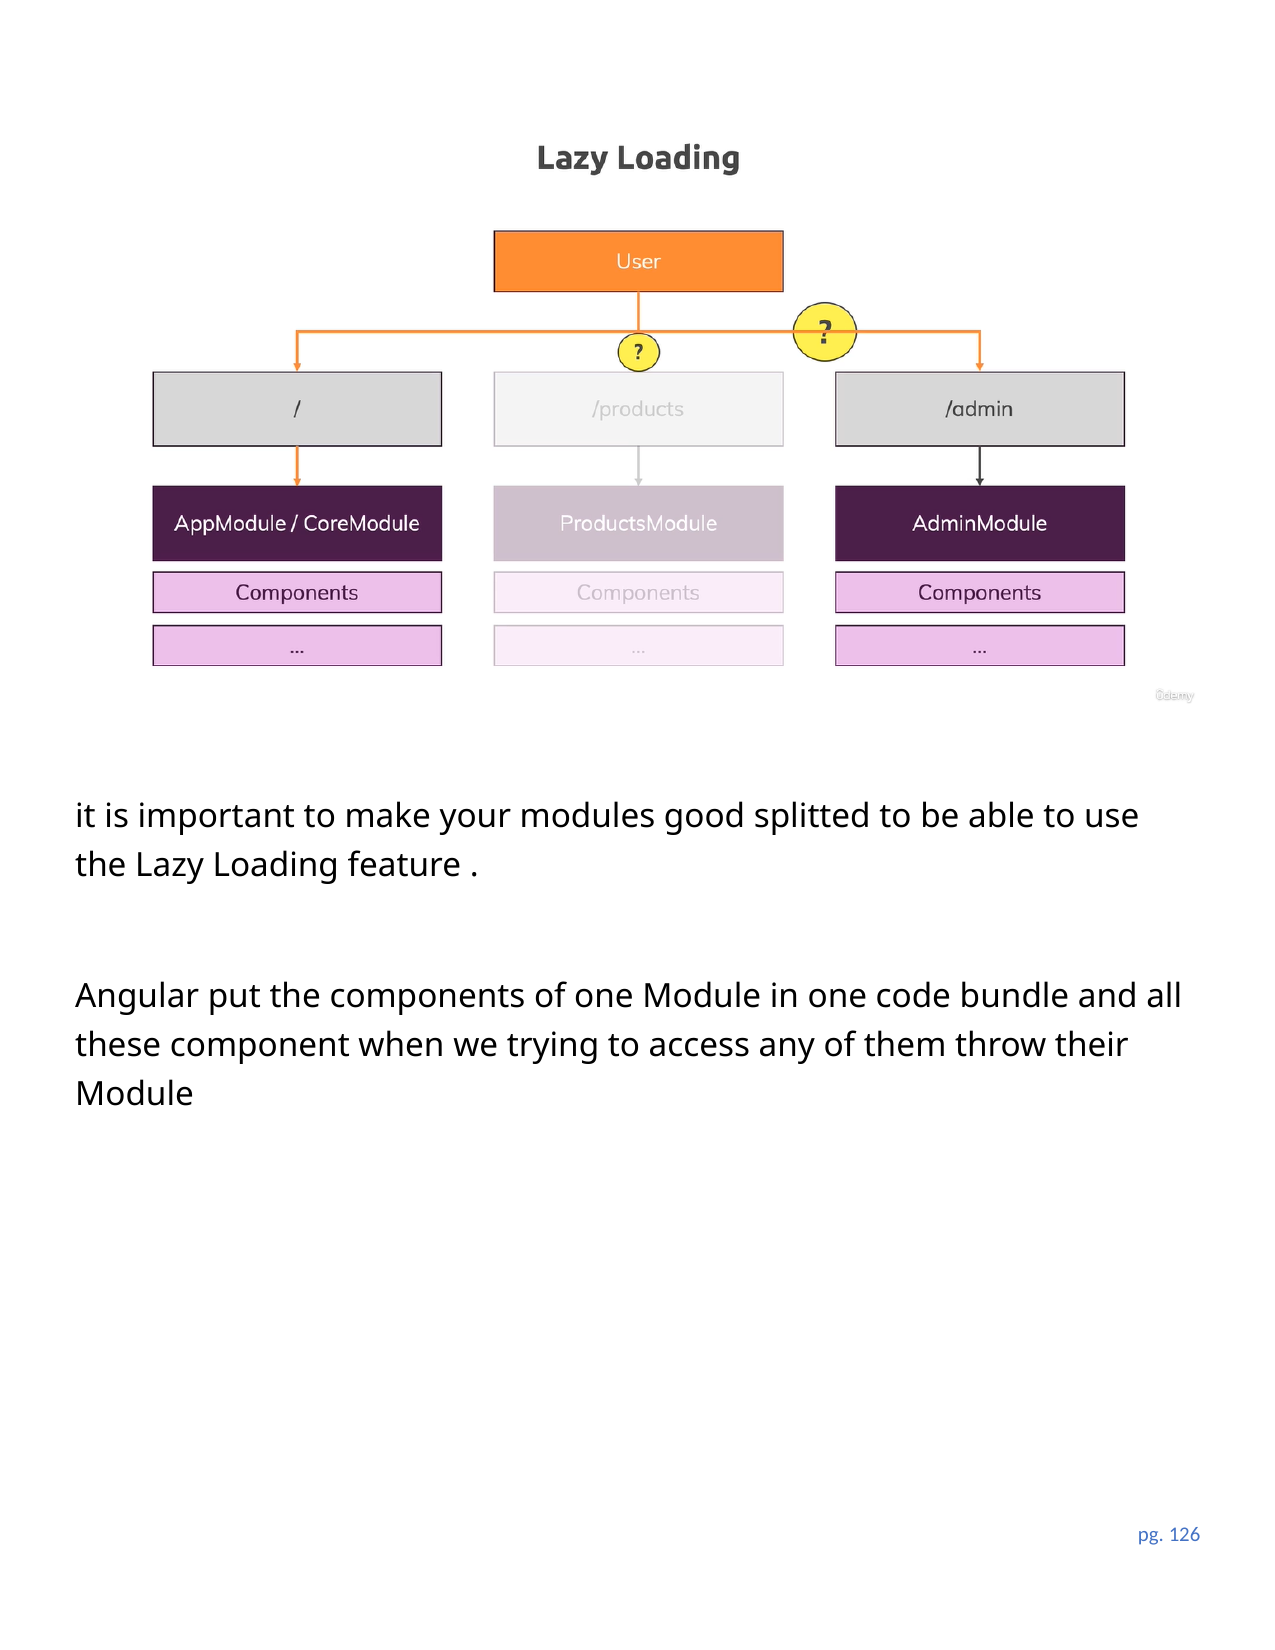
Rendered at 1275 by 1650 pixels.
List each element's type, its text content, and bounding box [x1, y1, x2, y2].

text Angular put the components of one Module in one code bundle and all these component when we trying to access any of them throw their Module [75, 972, 1200, 1116]
picture [75, 75, 1200, 708]
text it is important to make your modules good splitted to be able to use the Lazy Loading feature . [75, 792, 1200, 886]
